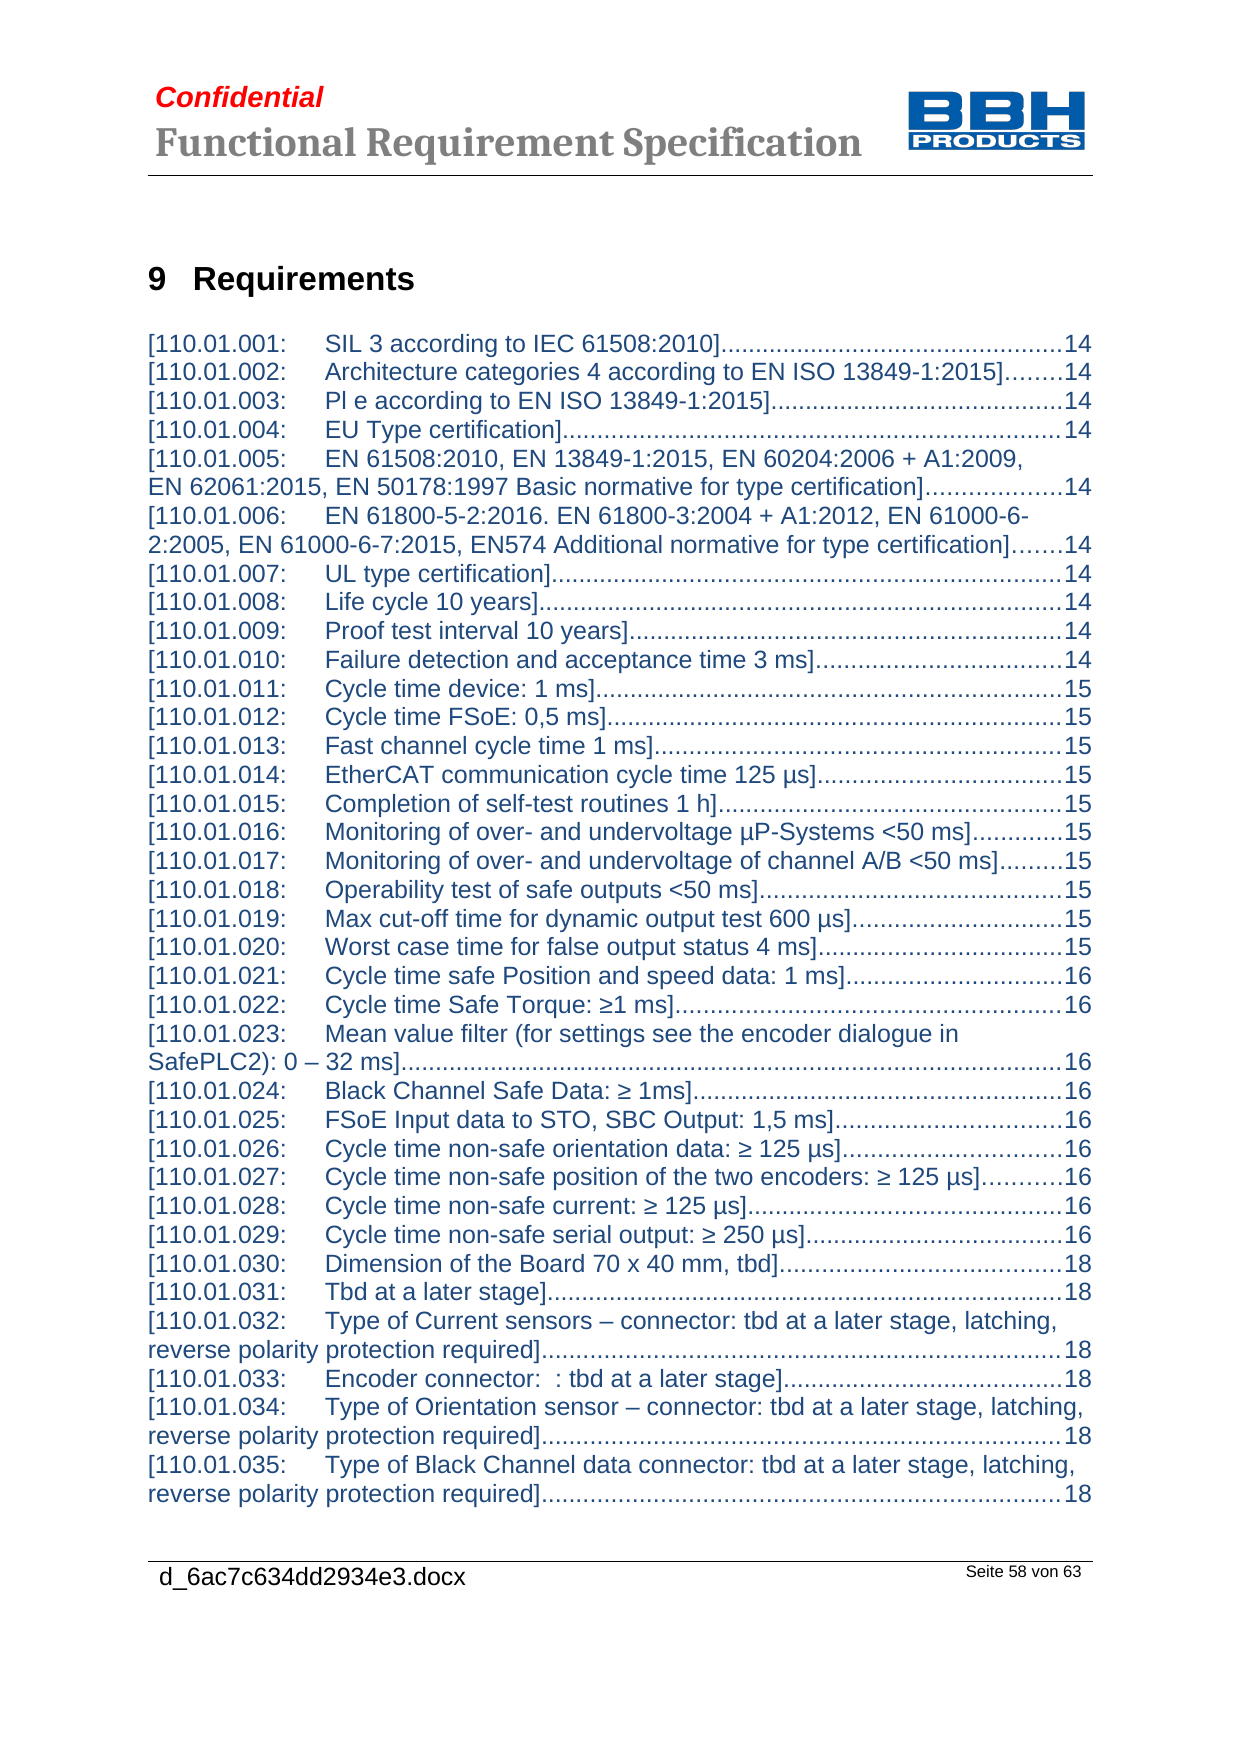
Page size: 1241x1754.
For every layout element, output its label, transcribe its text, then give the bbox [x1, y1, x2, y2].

text [110.01.013: Fast channel cycle time 1 ms] 15 [148, 731, 1093, 760]
text [110.01.016: Monitoring of over- and undervoltage µP-Systems <50 ms] 15 [148, 817, 1093, 846]
text [110.01.002: Architecture categories 4 according to EN ISO 13849-1:2015] 14 [148, 357, 1093, 386]
text [110.01.005: EN 61508:2010, EN 13849-1:2015, EN 60204:2006 + A1:2009, EN 62061:2015, EN 50178:1997 Basic normative for type certification] 14 [148, 443, 1093, 501]
text [110.01.018: Operability test of safe outputs <50 ms] 15 [148, 875, 1093, 903]
text [110.01.011: Cycle time device: 1 ms] 15 [148, 673, 1093, 702]
text [110.01.031: Tbd at a later stage] 18 [148, 1277, 1093, 1306]
text [110.01.021: Cycle time safe Position and speed data: 1 ms] 16 [148, 961, 1093, 990]
text [110.01.006: EN 61800-5-2:2016. EN 61800-3:2004 + A1:2012, EN 61000-6-2:2005, EN 61000-6-7:2015, EN574 Additional normative for type certification] 14 [148, 501, 1093, 558]
text [110.01.026: Cycle time non-safe orientation data: ≥ 125 µs] 16 [148, 1133, 1093, 1162]
text [110.01.019: Max cut-off time for dynamic output test 600 µs] 15 [148, 903, 1093, 932]
text [110.01.008: Life cycle 10 years] 14 [148, 587, 1093, 616]
text [110.01.015: Completion of self-test routines 1 h] 15 [148, 788, 1093, 817]
text [110.01.014: EtherCAT communication cycle time 125 µs] 15 [148, 760, 1093, 788]
text [110.01.028: Cycle time non-safe current: ≥ 125 µs] 16 [148, 1191, 1093, 1220]
subtitle Requirements [148, 259, 1093, 298]
text [110.01.032: Type of Current sensors – connector: tbd at a later stage, latching, reverse polarity protection required] 18 [148, 1306, 1093, 1363]
text [110.01.035: Type of Black Channel data connector: tbd at a later stage, latching, reverse polarity protection required] 18 [148, 1450, 1093, 1507]
text [110.01.033: Encoder connector: : tbd at a later stage] 18 [148, 1363, 1093, 1392]
text [110.01.029: Cycle time non-safe serial output: ≥ 250 µs] 16 [148, 1220, 1093, 1248]
text [110.01.009: Proof test interval 10 years] 14 [148, 616, 1093, 645]
text [110.01.024: Black Channel Safe Data: ≥ 1ms] 16 [148, 1076, 1093, 1105]
text [110.01.017: Monitoring of over- and undervoltage of channel A/B <50 ms] 15 [148, 846, 1093, 875]
text [110.01.025: FSoE Input data to STO, SBC Output: 1,5 ms] 16 [148, 1105, 1093, 1133]
text [110.01.023: Mean value filter (for settings see the encoder dialogue in SafePLC2): 0 – 32 ms] 16 [148, 1018, 1093, 1076]
text [110.01.003: Pl e according to EN ISO 13849-1:2015] 14 [148, 386, 1093, 415]
text [110.01.012: Cycle time FSoE: 0,5 ms] 15 [148, 702, 1093, 731]
text [110.01.022: Cycle time Safe Torque: ≥1 ms] 16 [148, 990, 1093, 1018]
text [110.01.034: Type of Orientation sensor – connector: tbd at a later stage, latching, reverse polarity protection required] 18 [148, 1392, 1093, 1450]
text [110.01.004: EU Type certification] 14 [148, 415, 1093, 443]
picture [907, 90, 1086, 151]
text [110.01.001: SIL 3 according to IEC 61508:2010] 14 [148, 328, 1093, 357]
text [110.01.030: Dimension of the Board 70 x 40 mm, tbd] 18 [148, 1248, 1093, 1277]
text [110.01.007: UL type certification] 14 [148, 558, 1093, 587]
text [110.01.010: Failure detection and acceptance time 3 ms] 14 [148, 645, 1093, 673]
text [110.01.020: Worst case time for false output status 4 ms] 15 [148, 932, 1093, 961]
text [110.01.027: Cycle time non-safe position of the two encoders: ≥ 125 µs] 16 [148, 1162, 1093, 1191]
